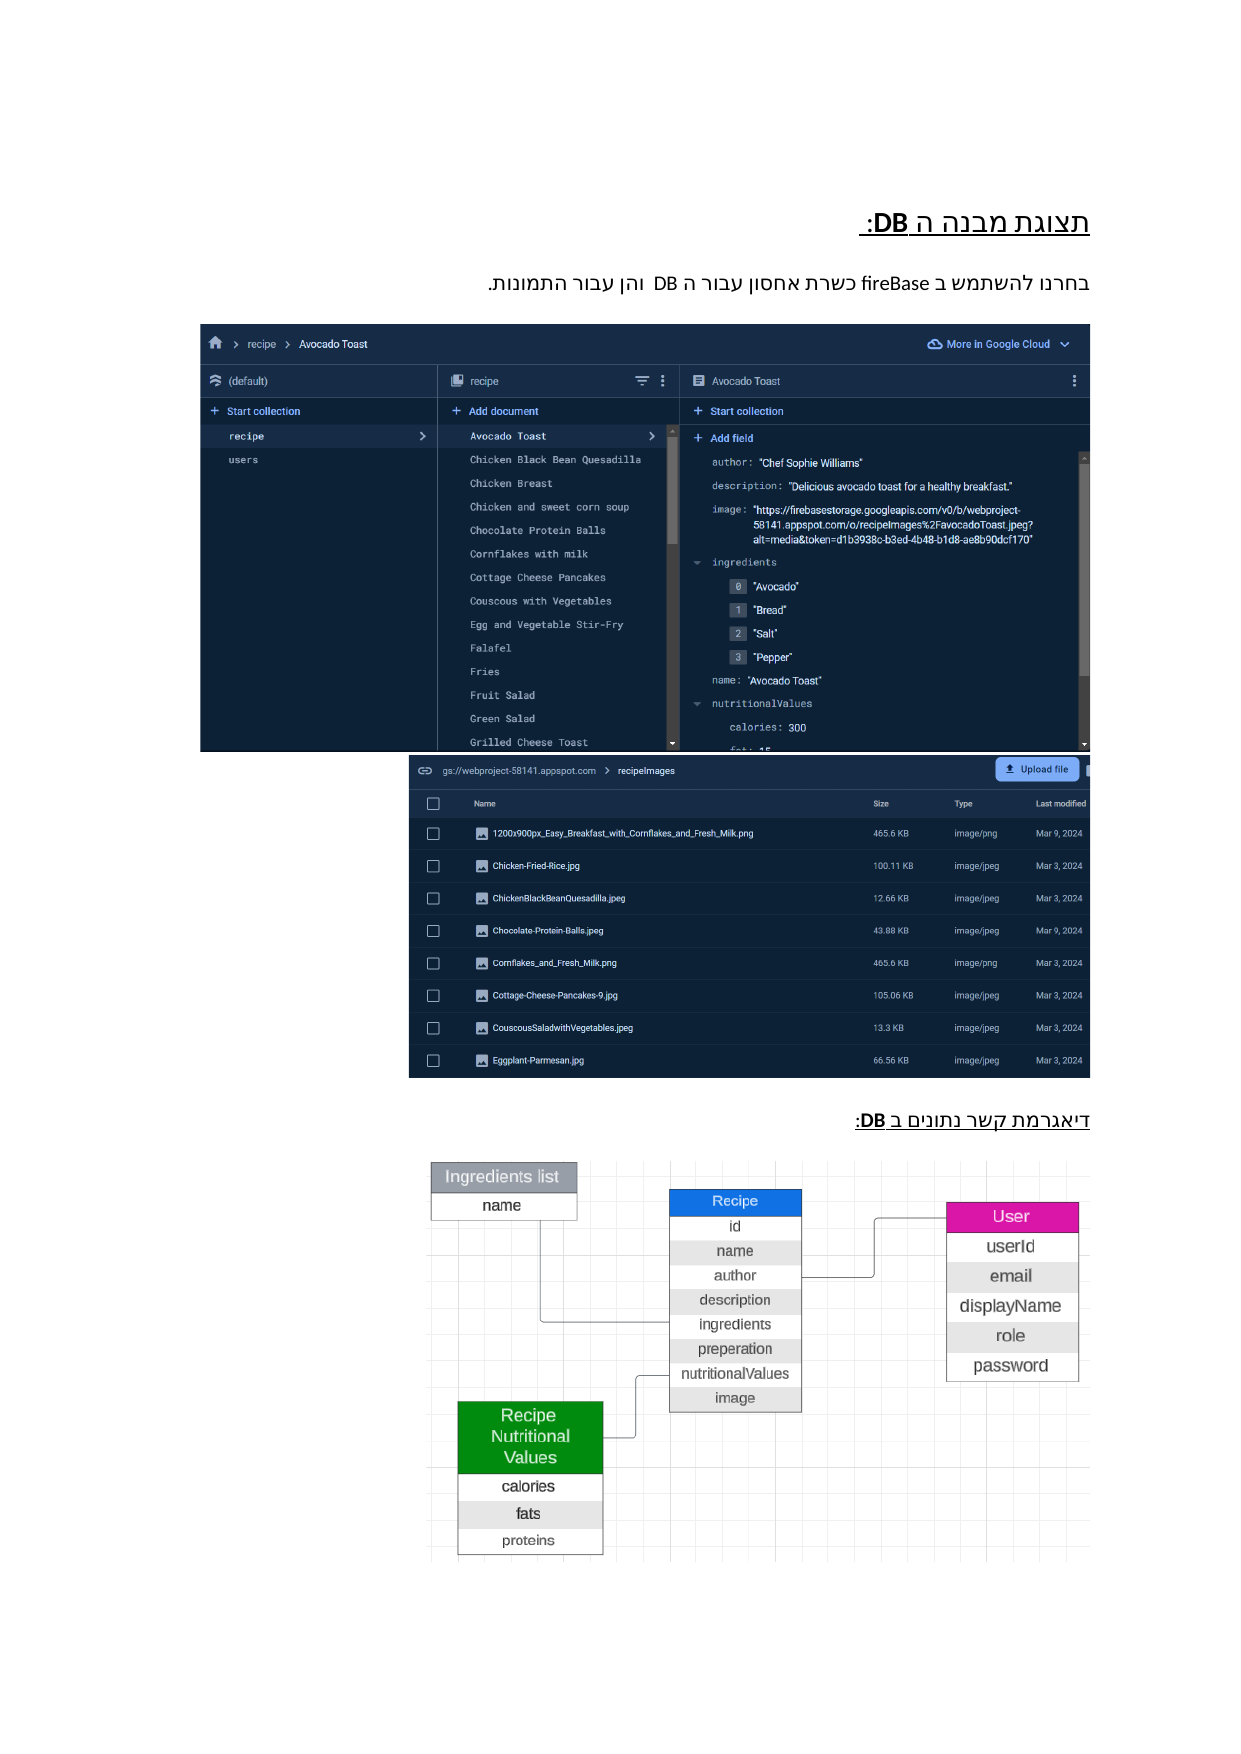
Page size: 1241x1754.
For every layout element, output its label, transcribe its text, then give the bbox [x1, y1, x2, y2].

picture [408, 755, 1091, 1078]
picture [426, 1161, 1090, 1562]
text תצוגת מבנה ה DB: [150, 204, 1090, 240]
picture [200, 324, 1091, 752]
text בחרנו להשתמש ב fireBase כשרת אחסון עבור ה DB והן עבור התמונות. [150, 270, 1090, 296]
text דיאגרמת קשר נתונים ב DB: [150, 1107, 1090, 1132]
